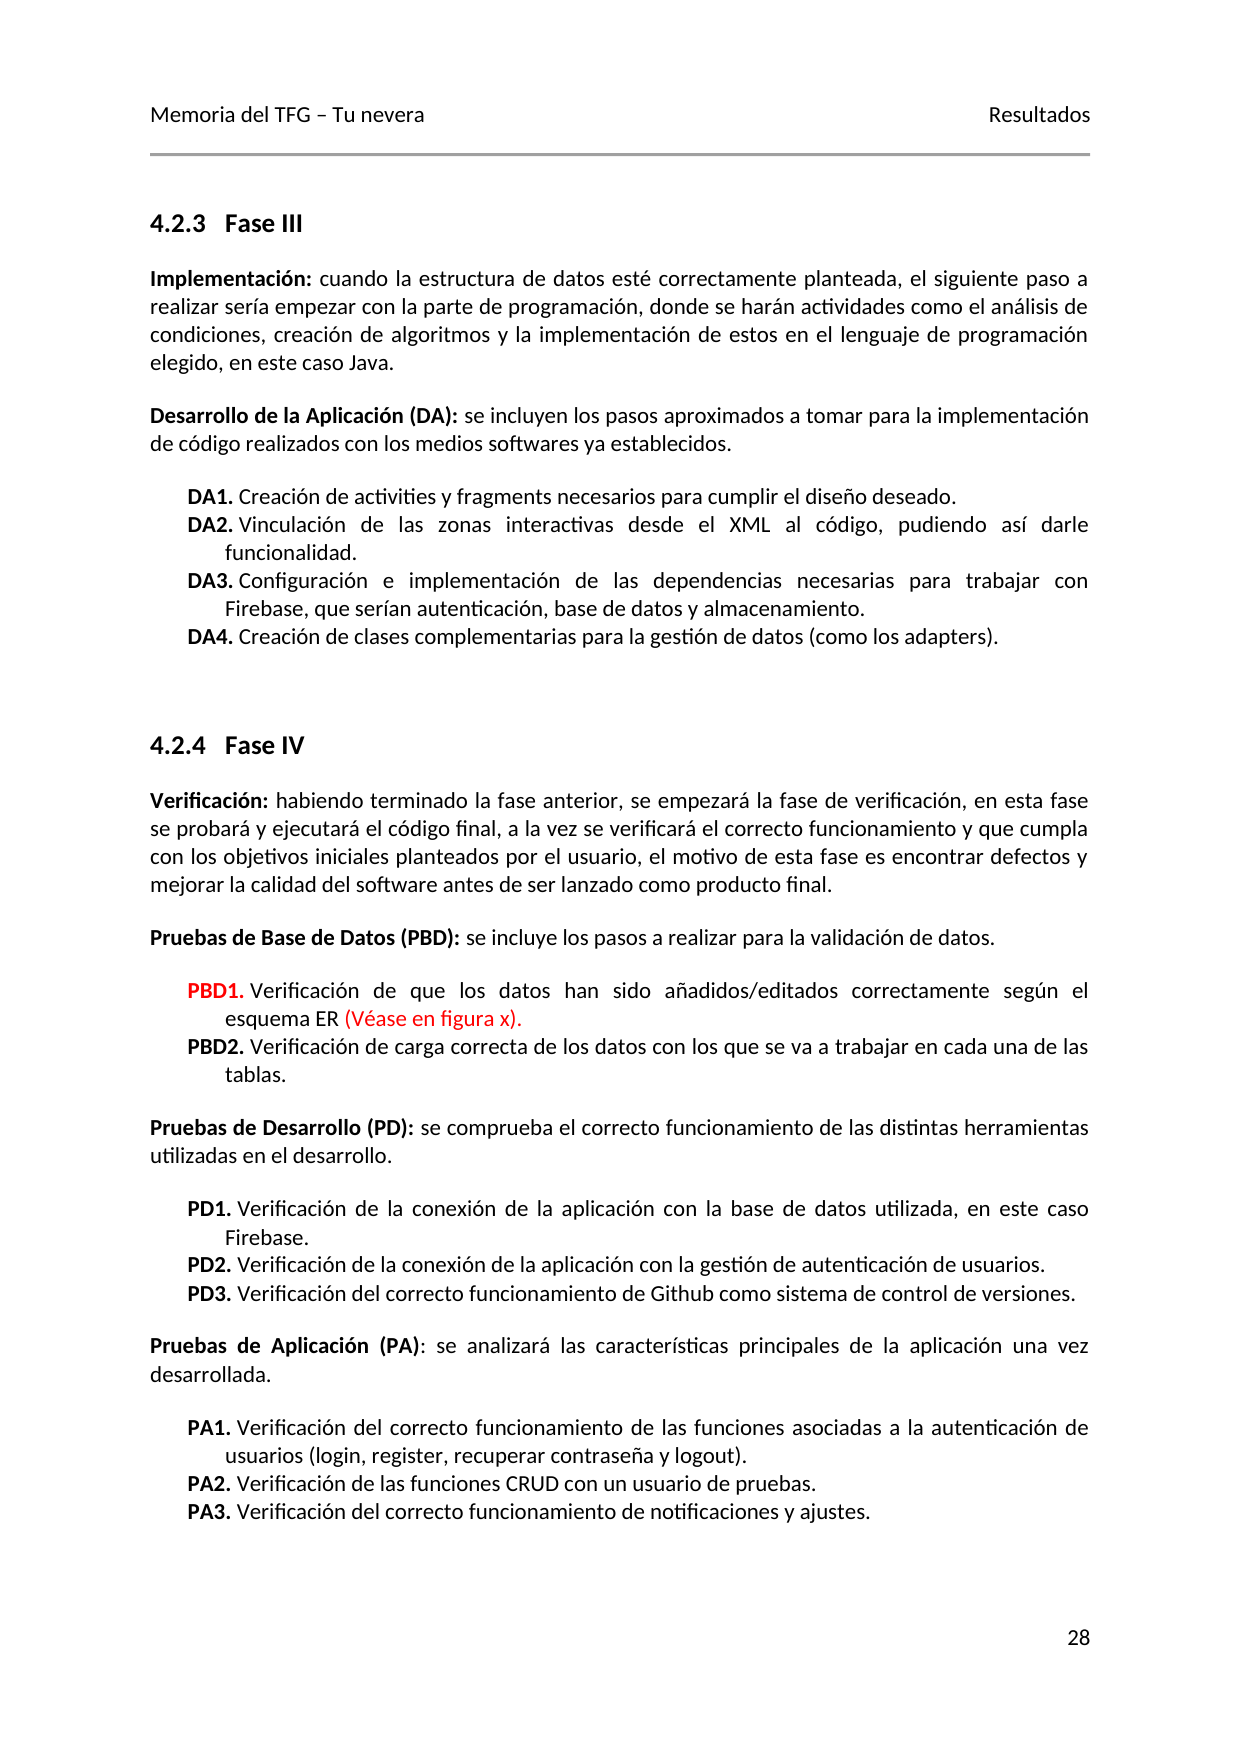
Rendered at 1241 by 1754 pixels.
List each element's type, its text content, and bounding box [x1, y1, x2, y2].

text 4.2.3 Fase III [150, 206, 1090, 239]
list Verificación del correcto funcionamiento de Github como sistema de control de versiones. [187, 1279, 1090, 1307]
text Desarrollo de la Aplicación (DA): se incluyen los pasos aproximados a tomar para la implementación de código realizados con los medios softwares ya establecidos. [150, 401, 1090, 457]
list Verificación de las funciones CRUD con un usuario de pruebas. [187, 1469, 1090, 1497]
list Configuración e implementación de las dependencias necesarias para trabajar con Firebase, que serían autenticación, base de datos y almacenamiento. [187, 566, 1090, 622]
list Verificación de que los datos han sido añadidos/editados correctamente según el esquema ER (Véase en figura x). [187, 976, 1090, 1032]
text 4.2.4 Fase IV [150, 728, 1090, 761]
list Creación de clases complementarias para la gestión de datos (como los adapters). [187, 622, 1090, 650]
list Verificación de la conexión de la aplicación con la base de datos utilizada, en este caso Firebase. [187, 1194, 1090, 1251]
text Pruebas de Aplicación (PA): se analizará las características principales de la aplicación una vez desarrollada. [150, 1332, 1090, 1388]
list Verificación del correcto funcionamiento de notificaciones y ajustes. [187, 1497, 1090, 1525]
text Pruebas de Desarrollo (PD): se comprueba el correcto funcionamiento de las distintas herramientas utilizadas en el desarrollo. [150, 1113, 1090, 1169]
text Implementación: cuando la estructura de datos esté correctamente planteada, el siguiente paso a realizar sería empezar con la parte de programación, donde se harán actividades como el análisis de condiciones, creación de algoritmos y la implementación de estos en el lenguaje de programación elegido, en este caso Java. [150, 264, 1090, 376]
list Creación de activities y fragments necesarios para cumplir el diseño deseado. [187, 482, 1090, 510]
list Vinculación de las zonas interactivas desde el XML al código, pudiendo así darle funcionalidad. [187, 510, 1090, 566]
list Verificación de la conexión de la aplicación con la gestión de autenticación de usuarios. [187, 1251, 1090, 1279]
list Verificación del correcto funcionamiento de las funciones asociadas a la autenticación de usuarios (login, register, recuperar contraseña y logout). [187, 1413, 1090, 1469]
list Verificación de carga correcta de los datos con los que se va a trabajar en cada una de las tablas. [187, 1032, 1090, 1088]
text Pruebas de Base de Datos (PBD): se incluye los pasos a realizar para la validación de datos. [150, 923, 1090, 951]
text Verificación: habiendo terminado la fase anterior, se empezará la fase de verificación, en esta fase se probará y ejecutará el código final, a la vez se verificará el correcto funcionamiento y que cumpla con los objetivos iniciales planteados por el usuario, el motivo de esta fase es encontrar defectos y mejorar la calidad del software antes de ser lanzado como producto final. [150, 786, 1090, 898]
